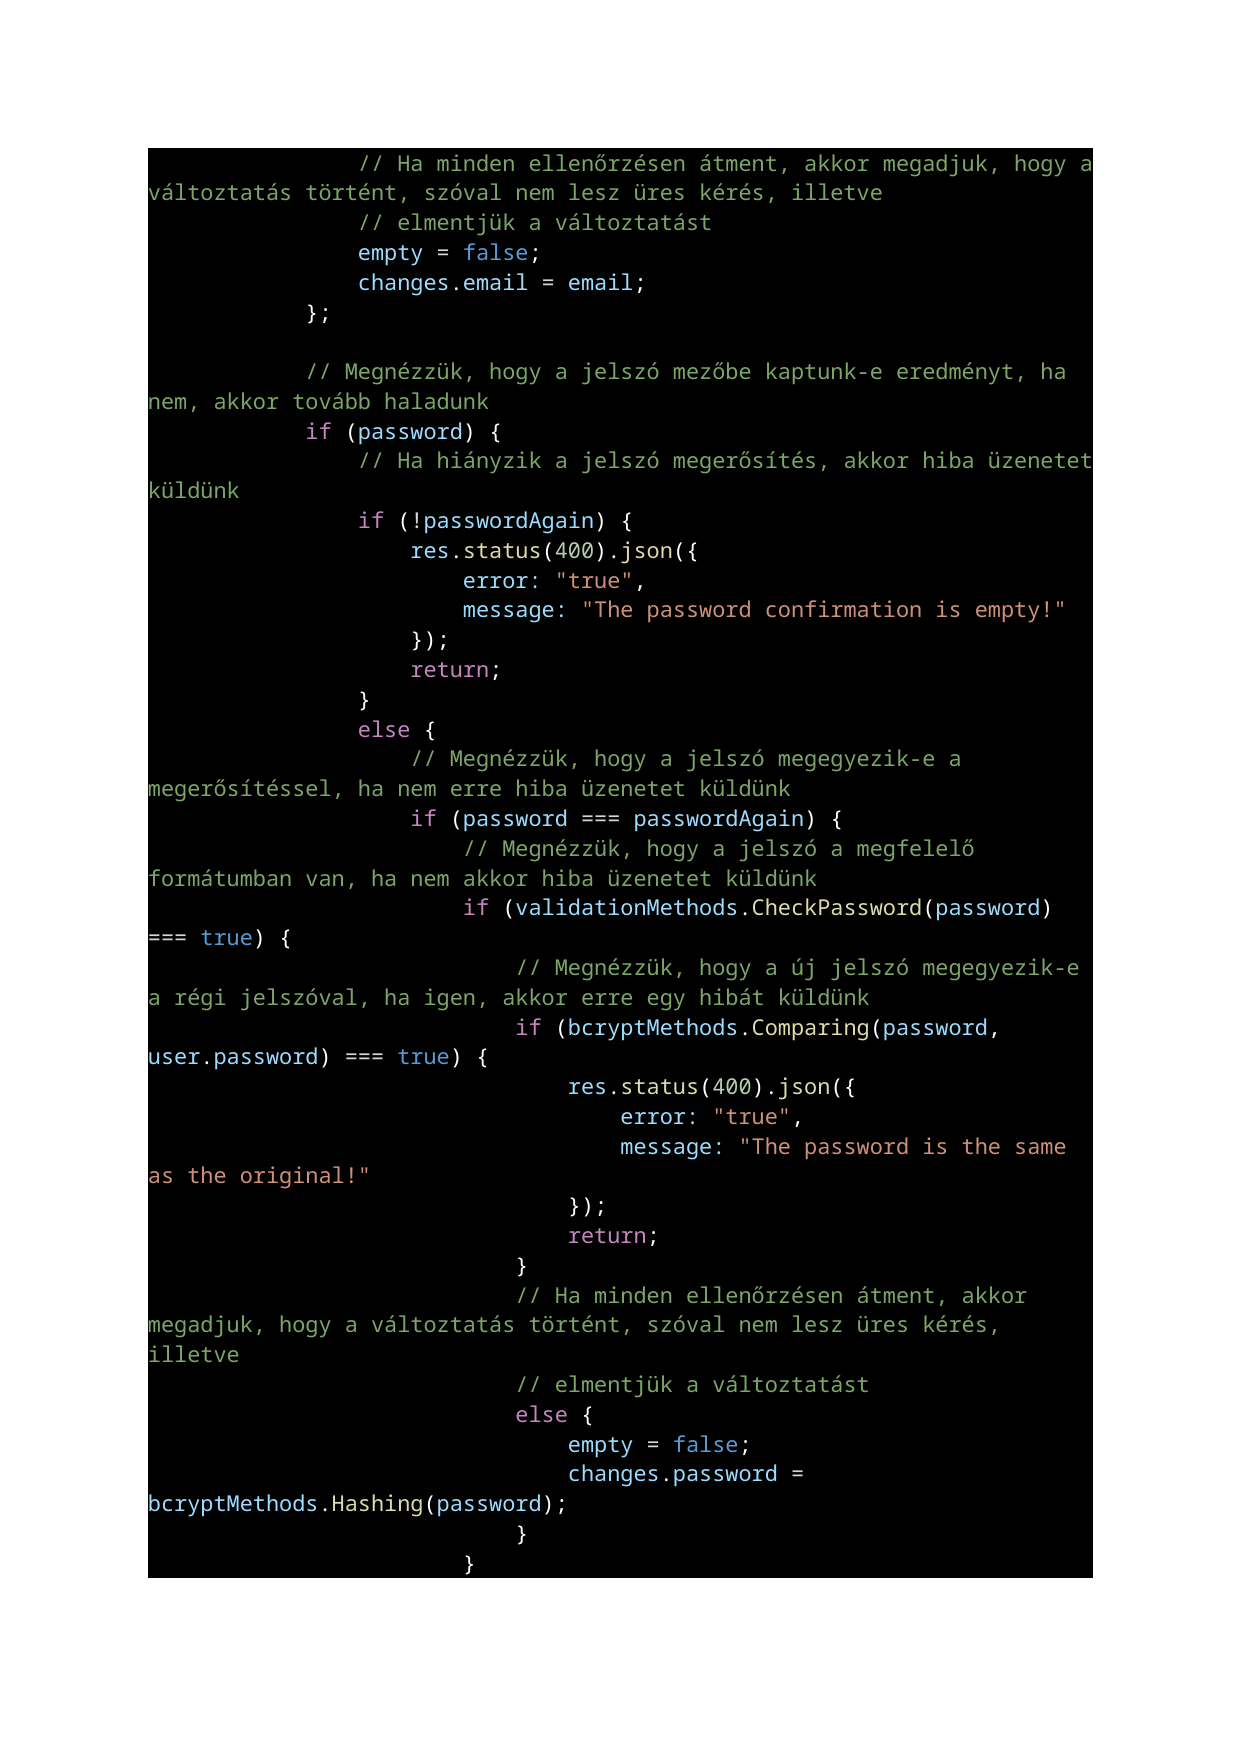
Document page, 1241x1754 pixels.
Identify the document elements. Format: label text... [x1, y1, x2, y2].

text // Ha hiányzik a jelszó megerősítés, akkor hiba üzenetet küldünk [148, 446, 1093, 505]
text // Megnézzük, hogy a jelszó mezőbe kaptunk-e eredményt, ha nem, akkor tovább haladunk [148, 356, 1093, 416]
text // elmentjük a változtatást [148, 207, 1093, 237]
text if (bcryptMethods.Comparing(password, user.password) === true) { [148, 1012, 1093, 1071]
text // Megnézzük, hogy a jelszó megegyezik-e a megerősítéssel, ha nem erre hiba üzenetet küldünk [148, 743, 1093, 803]
text res.status(400).json({ [148, 535, 1093, 565]
text return; [148, 1220, 1093, 1250]
text else { [148, 714, 1093, 743]
text } [148, 1250, 1093, 1280]
text if (validationMethods.CheckPassword(password) === true) { [148, 892, 1093, 952]
text return; [148, 654, 1093, 684]
text // Ha minden ellenőrzésen átment, akkor megadjuk, hogy a változtatás történt, szóval nem lesz üres kérés, illetve [148, 148, 1093, 207]
text // Ha minden ellenőrzésen átment, akkor megadjuk, hogy a változtatás történt, szóval nem lesz üres kérés, illetve [148, 1280, 1093, 1369]
text res.status(400).json({ [148, 1071, 1093, 1101]
text }); [148, 624, 1093, 654]
text error: "true", [148, 1101, 1093, 1131]
text message: "The password confirmation is empty!" [148, 594, 1093, 624]
text changes.email = email; [148, 267, 1093, 297]
text } [148, 1548, 1093, 1578]
text else { [148, 1399, 1093, 1429]
text message: "The password is the same as the original!" [148, 1131, 1093, 1190]
text changes.password = bcryptMethods.Hashing(password); [148, 1458, 1093, 1518]
text if (password) { [148, 416, 1093, 446]
text // elmentjük a változtatást [148, 1369, 1093, 1399]
text }; [148, 297, 1093, 326]
text if (!passwordAgain) { [148, 505, 1093, 535]
text if (password === passwordAgain) { [148, 803, 1093, 833]
text // Megnézzük, hogy a új jelszó megegyezik-e a régi jelszóval, ha igen, akkor erre egy hibát küldünk [148, 952, 1093, 1012]
text } [148, 1518, 1093, 1548]
text empty = false; [148, 237, 1093, 267]
text // Megnézzük, hogy a jelszó a megfelelő formátumban van, ha nem akkor hiba üzenetet küldünk [148, 833, 1093, 892]
text } [148, 684, 1093, 714]
text }); [148, 1190, 1093, 1220]
text empty = false; [148, 1429, 1093, 1458]
text error: "true", [148, 565, 1093, 594]
